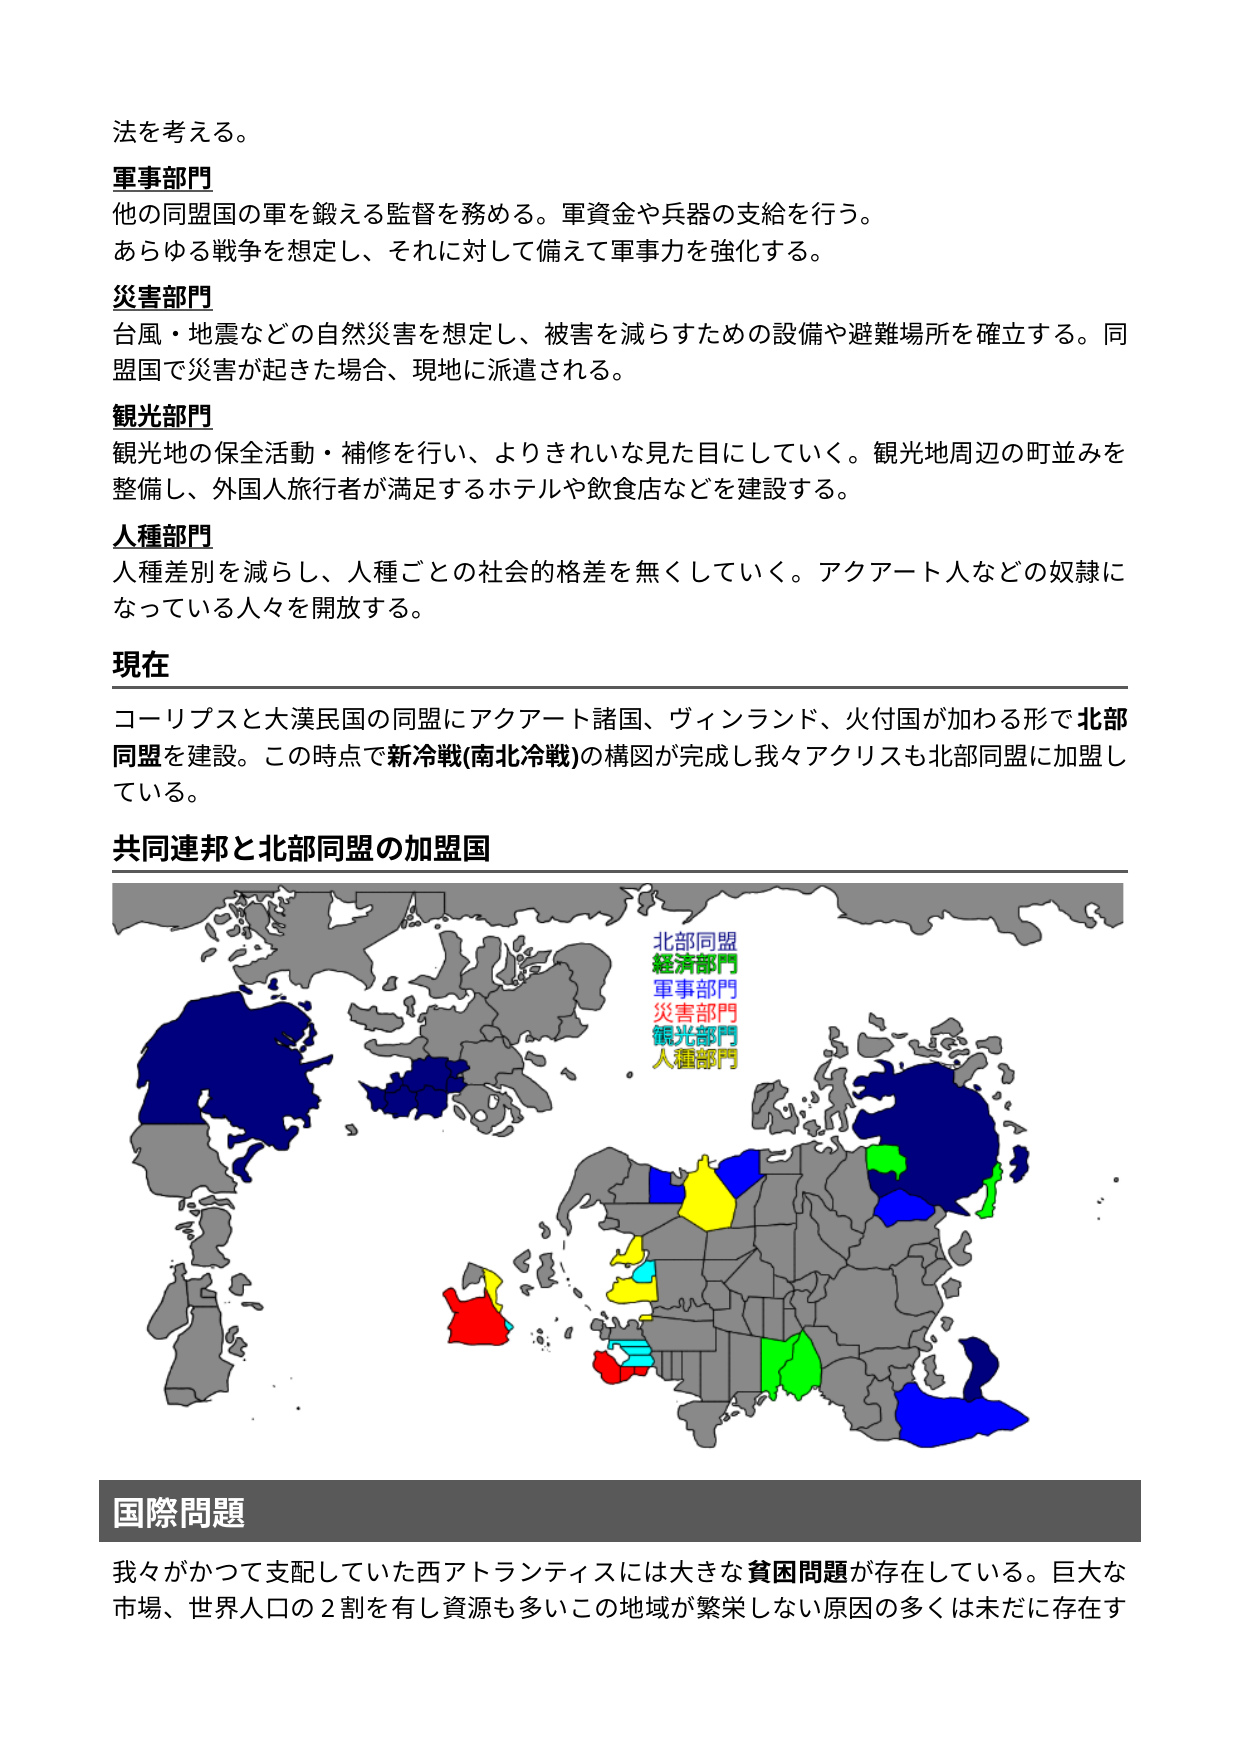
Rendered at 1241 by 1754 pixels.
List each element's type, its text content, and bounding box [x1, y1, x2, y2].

text コーリプスと大漢民国の同盟にアクアート諸国、ヴィンランド、火付国が加わる形で北部同盟を建設。この時点で新冷戦(南北冷戦)の構図が完成し我々アクリスも北部同盟に加盟している。 [112, 700, 1128, 808]
text 他の同盟国の軍を鍛える監督を務める。軍資金や兵器の支給を行う。 [112, 195, 1128, 231]
subtitle 軍事部門 [112, 159, 1128, 195]
subtitle 国際問題 [104, 1485, 1136, 1537]
subtitle 共同連邦と北部同盟の加盟国 [112, 826, 1128, 870]
subtitle 人種部門 [112, 516, 1128, 552]
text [112, 1552, 1128, 1625]
text 台風・地震などの自然災害を想定し、被害を減らすための設備や避難場所を確立する。同盟国で災害が起きた場合、現地に派遣される。 [112, 314, 1128, 387]
text 人種差別を減らし、人種ごとの社会的格差を無くしていく。アクアート人などの奴隷になっている人々を開放する。 [112, 552, 1128, 625]
subtitle 観光部門 [112, 397, 1128, 433]
picture [112, 883, 1124, 1453]
text 観光地の保全活動・補修を行い、よりきれいな見た目にしていく。観光地周辺の町並みを整備し、外国人旅行者が満足するホテルや飲食店などを建設する。 [112, 433, 1128, 506]
subtitle 現在 [112, 642, 1128, 686]
subtitle 災害部門 [112, 278, 1128, 314]
text あらゆる戦争を想定し、それに対して備えて軍事力を強化する。 [112, 231, 1128, 267]
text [112, 112, 1128, 148]
